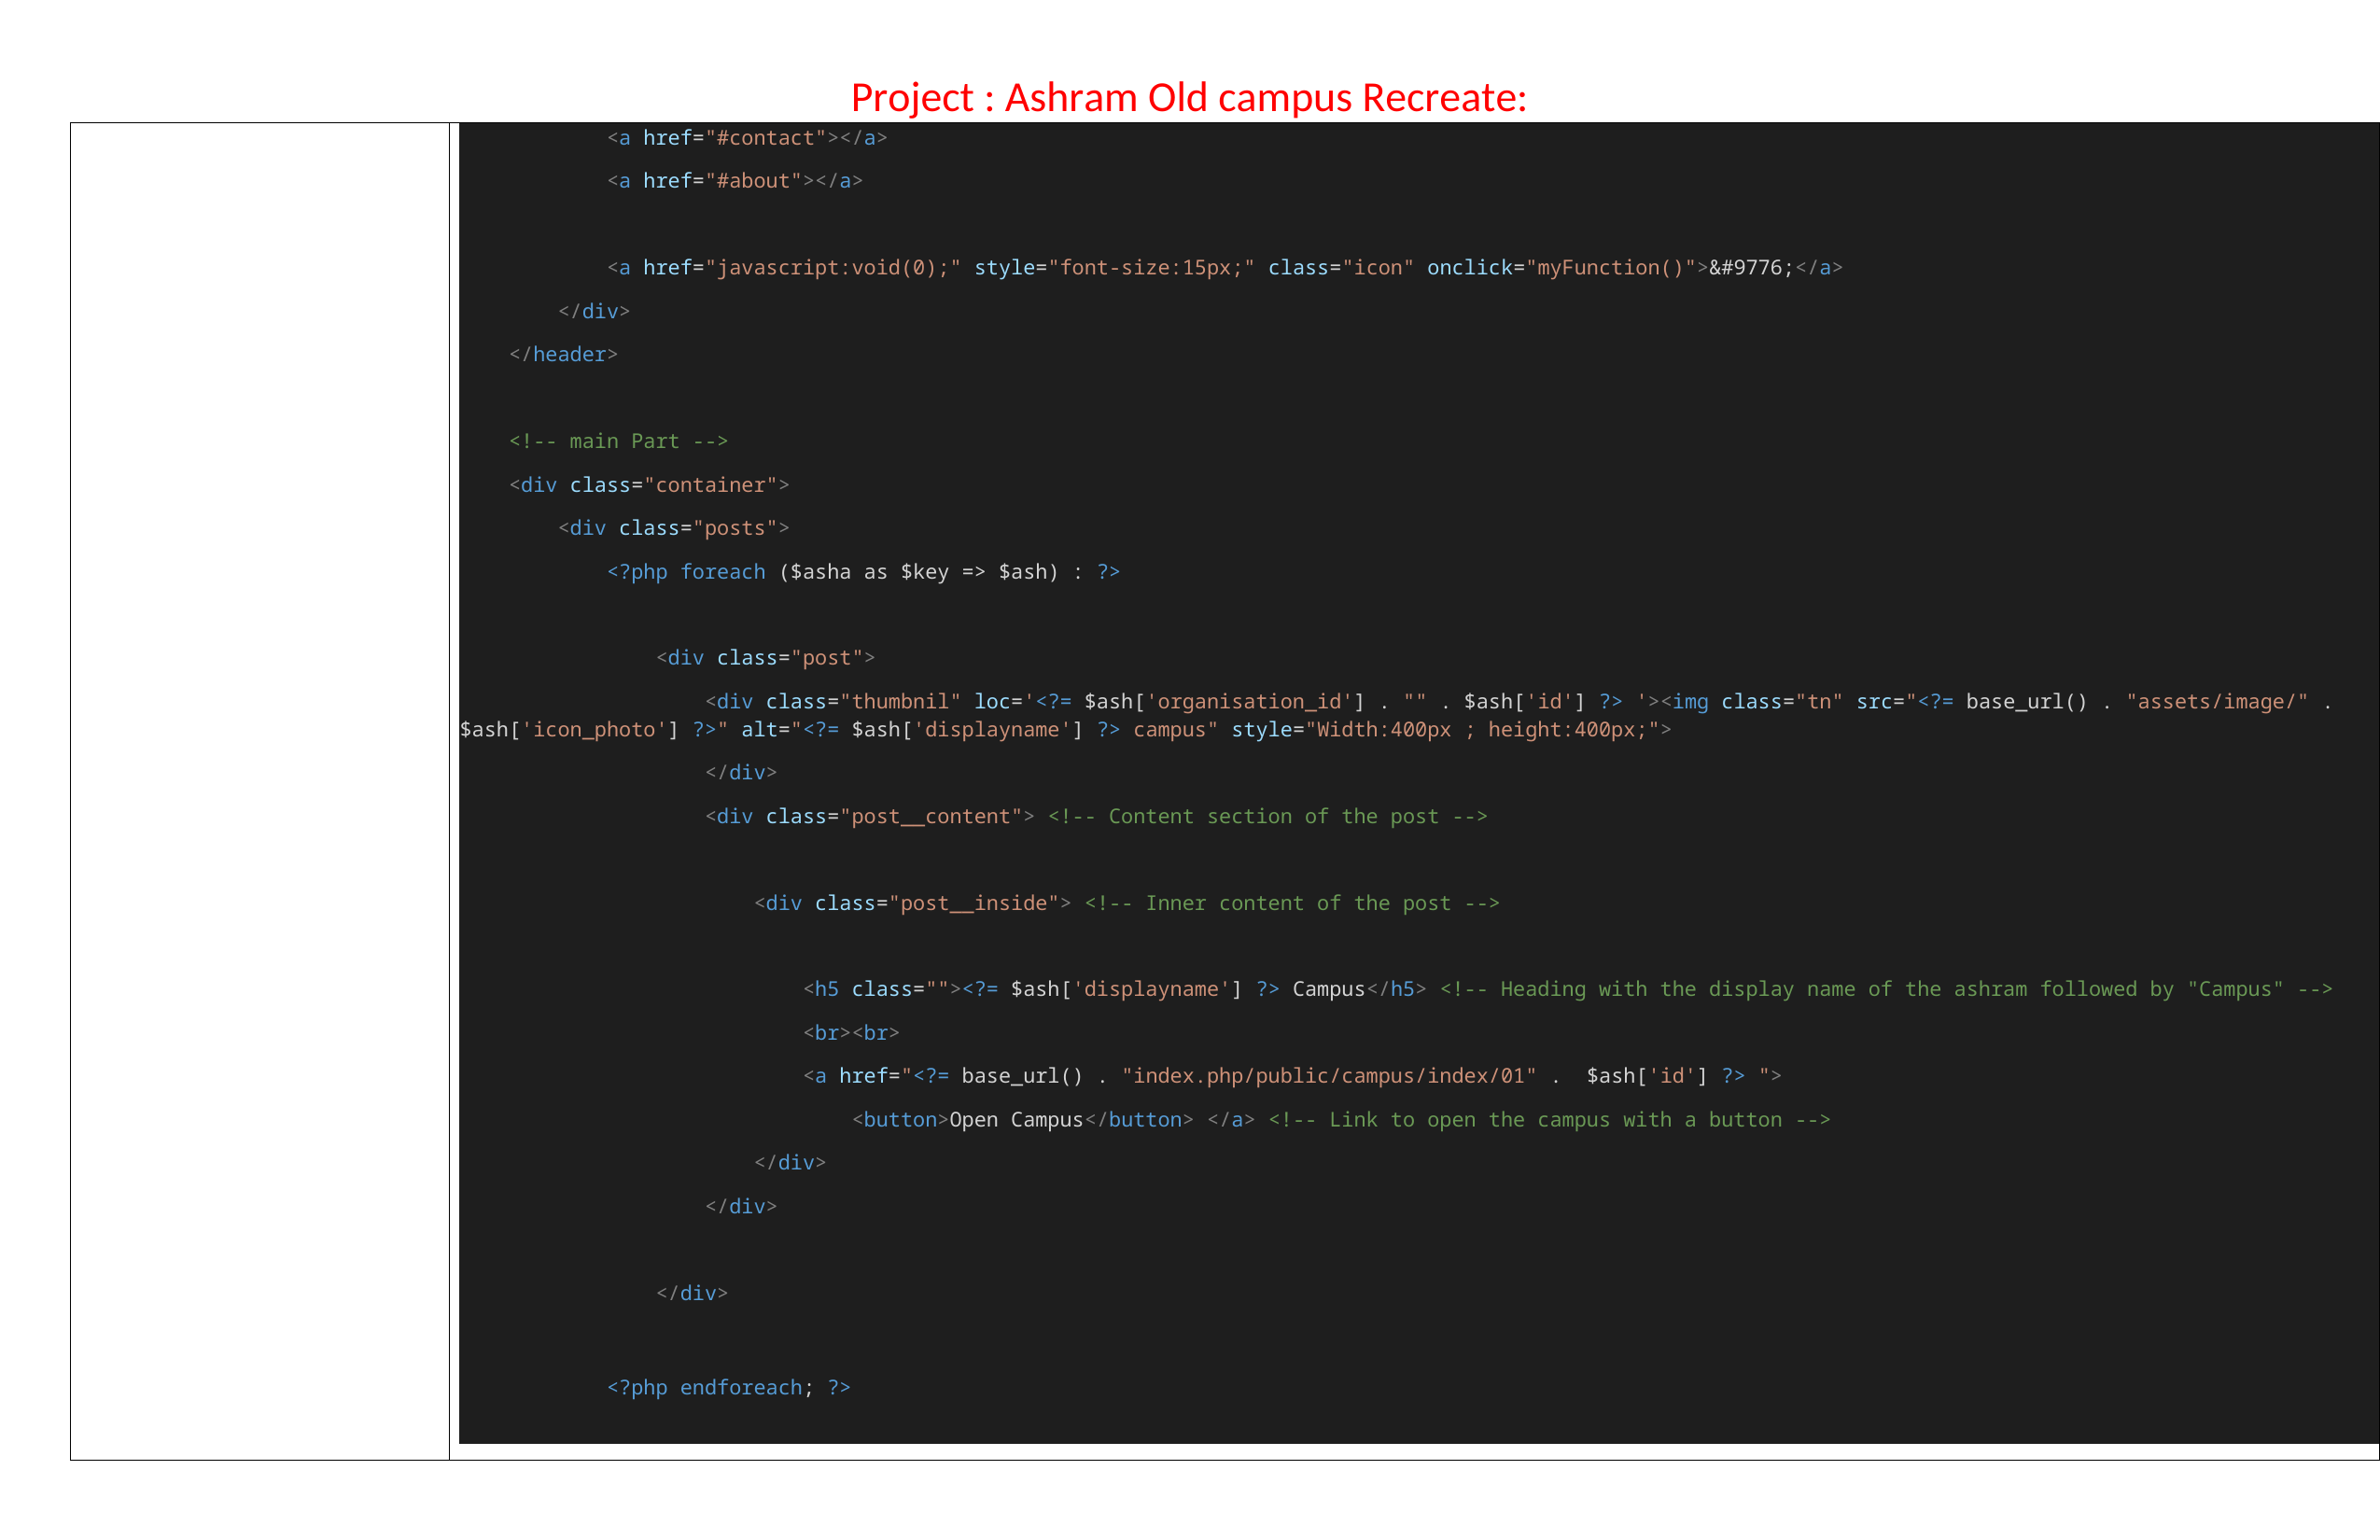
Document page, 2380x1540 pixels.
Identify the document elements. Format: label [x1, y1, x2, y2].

table_cell [450, 123, 2379, 1460]
table_cell [71, 123, 449, 1460]
